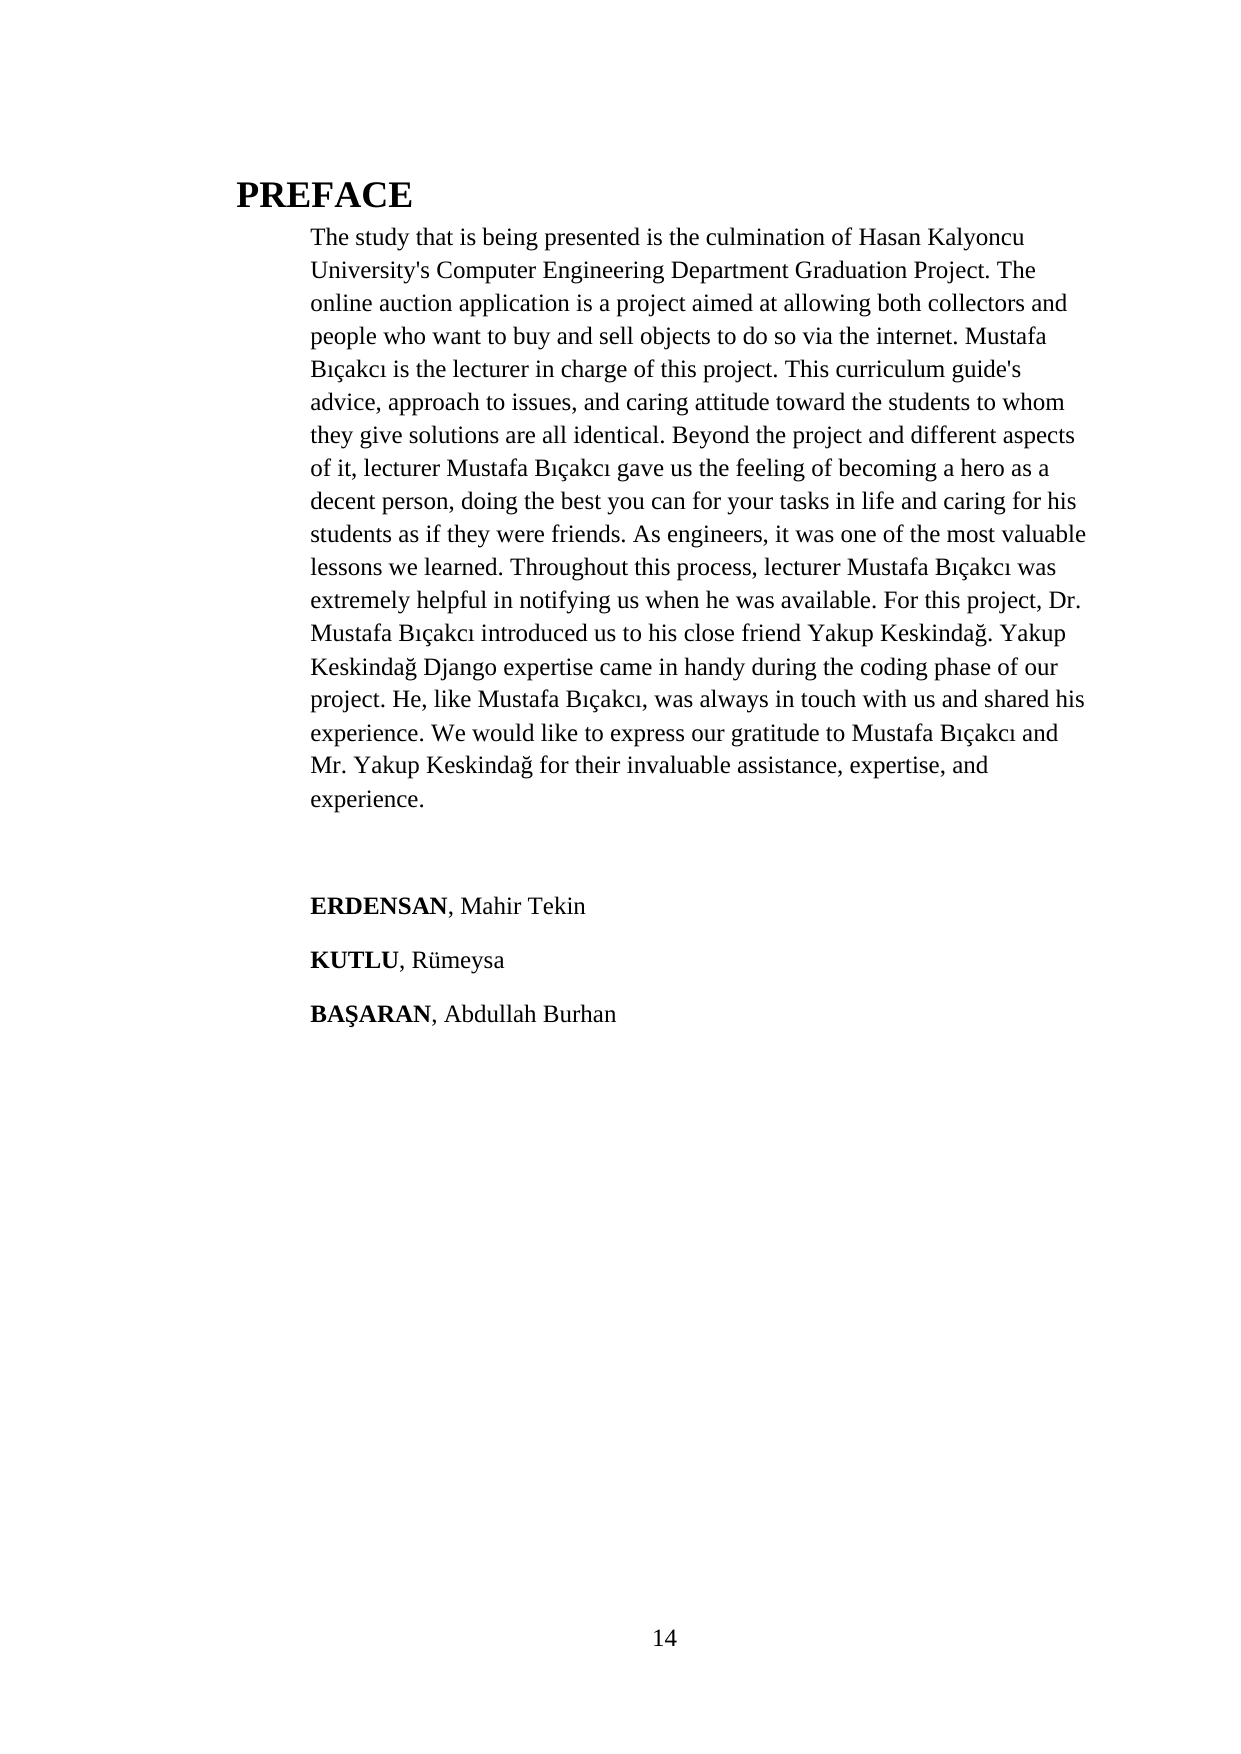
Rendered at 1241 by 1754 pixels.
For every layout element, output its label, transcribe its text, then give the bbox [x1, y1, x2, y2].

subtitle PREFACE [236, 173, 1092, 216]
text The study that is being presented is the culmination of Hasan Kalyoncu University's Computer Engineering Department Graduation Project. The online auction application is a project aimed at allowing both collectors and people who want to buy and sell objects to do so via the internet. Mustafa Bıçakcı is the lecturer in charge of this project. This curriculum guide's advice, approach to issues, and caring attitude toward the students to whom they give solutions are all identical. Beyond the project and different aspects of it, lecturer Mustafa Bıçakcı gave us the feeling of becoming a hero as a decent person, doing the best you can for your tasks in life and caring for his students as if they were friends. As engineers, it was one of the most valuable lessons we learned. Throughout this process, lecturer Mustafa Bıçakcı was extremely helpful in notifying us when he was available. For this project, Dr. Mustafa Bıçakcı introduced us to his close friend Yakup Keskindağ. Yakup Keskindağ Django expertise came in handy during the coding phase of our project. He, like Mustafa Bıçakcı, was always in touch with us and shared his experience. We would like to express our gratitude to Mustafa Bıçakcı and Mr. Yakup Keskindağ for their invaluable assistance, expertise, and experience. [310, 222, 1092, 812]
text ERDENSAN, Mahir Tekin [310, 891, 1092, 920]
text KUTLU, Rümeysa [310, 945, 1092, 974]
text BAŞARAN, Abdullah Burhan [310, 999, 1092, 1028]
